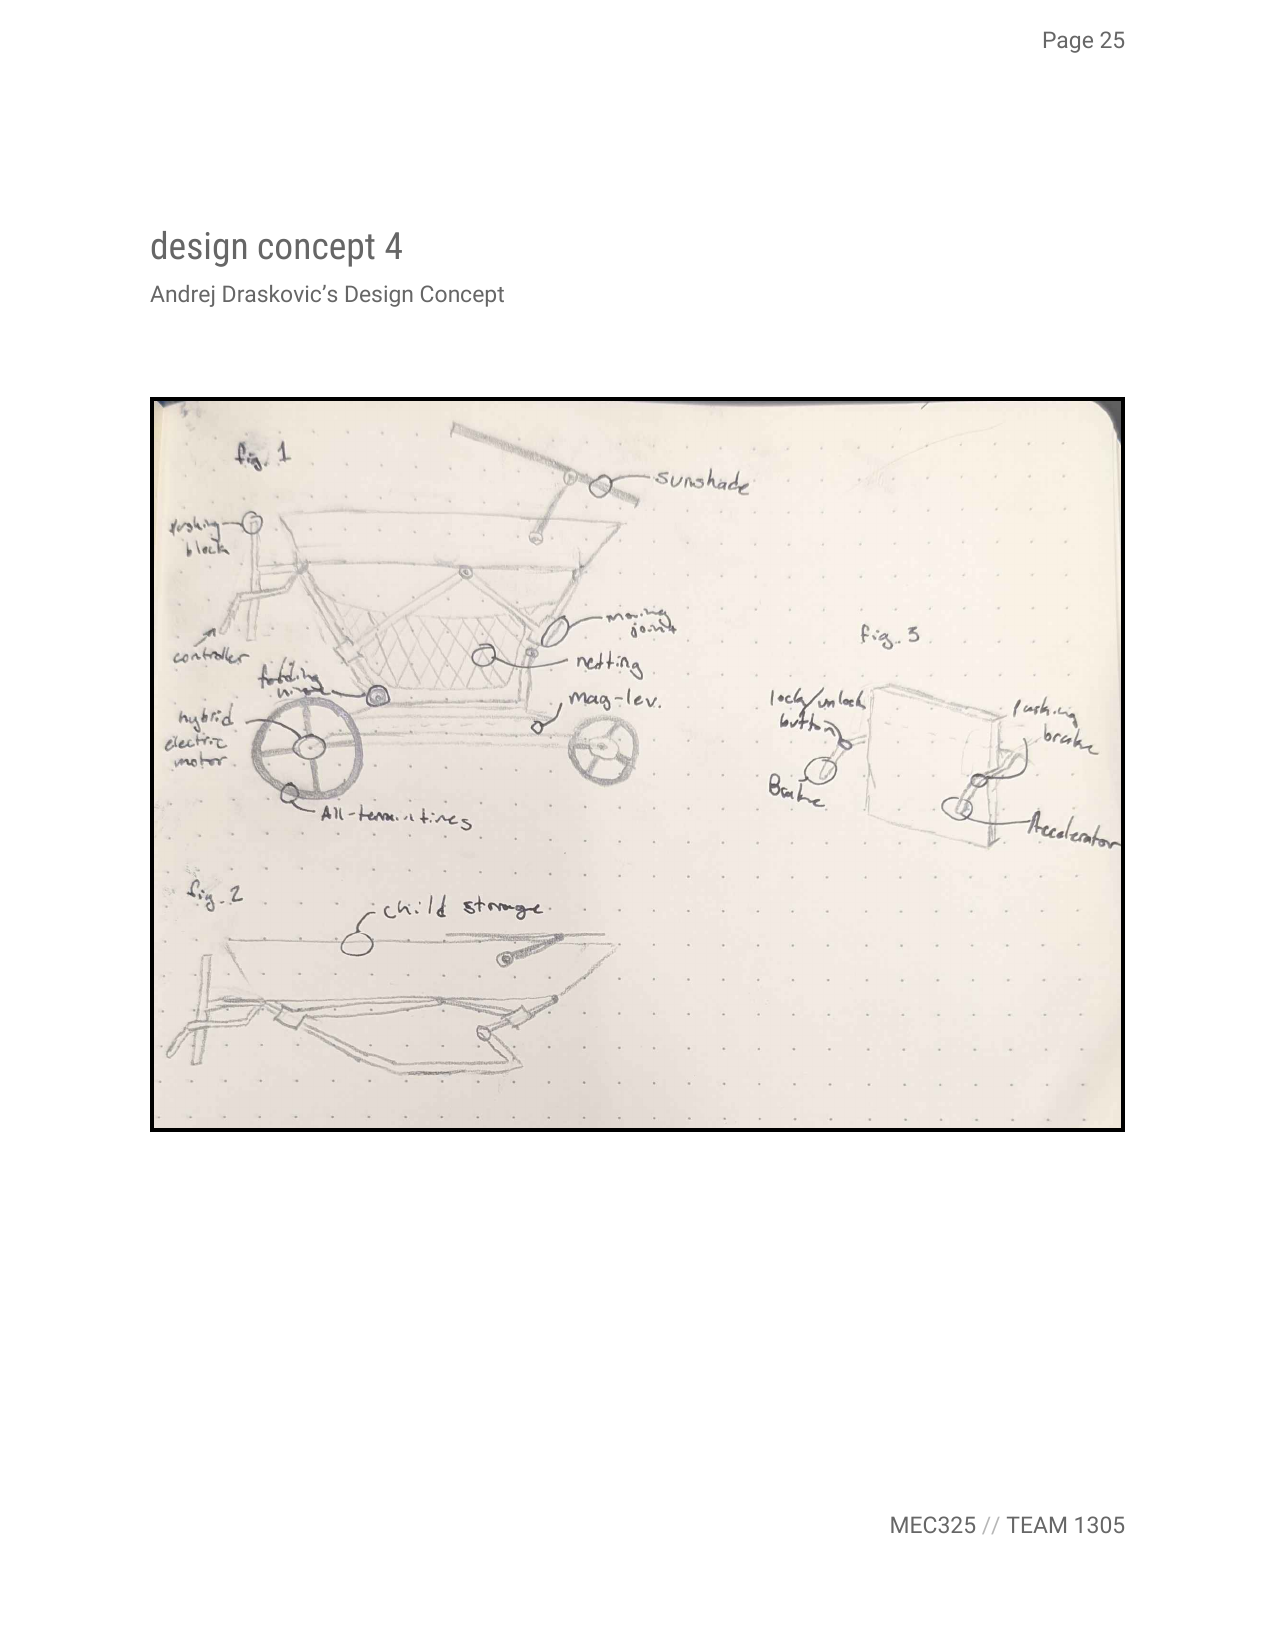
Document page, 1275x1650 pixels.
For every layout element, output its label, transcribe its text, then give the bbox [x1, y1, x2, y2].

text Andrej Draskovic’s Design Concept [150, 281, 1125, 308]
picture [154, 401, 1121, 1128]
subtitle design concept 4 [150, 225, 1125, 269]
